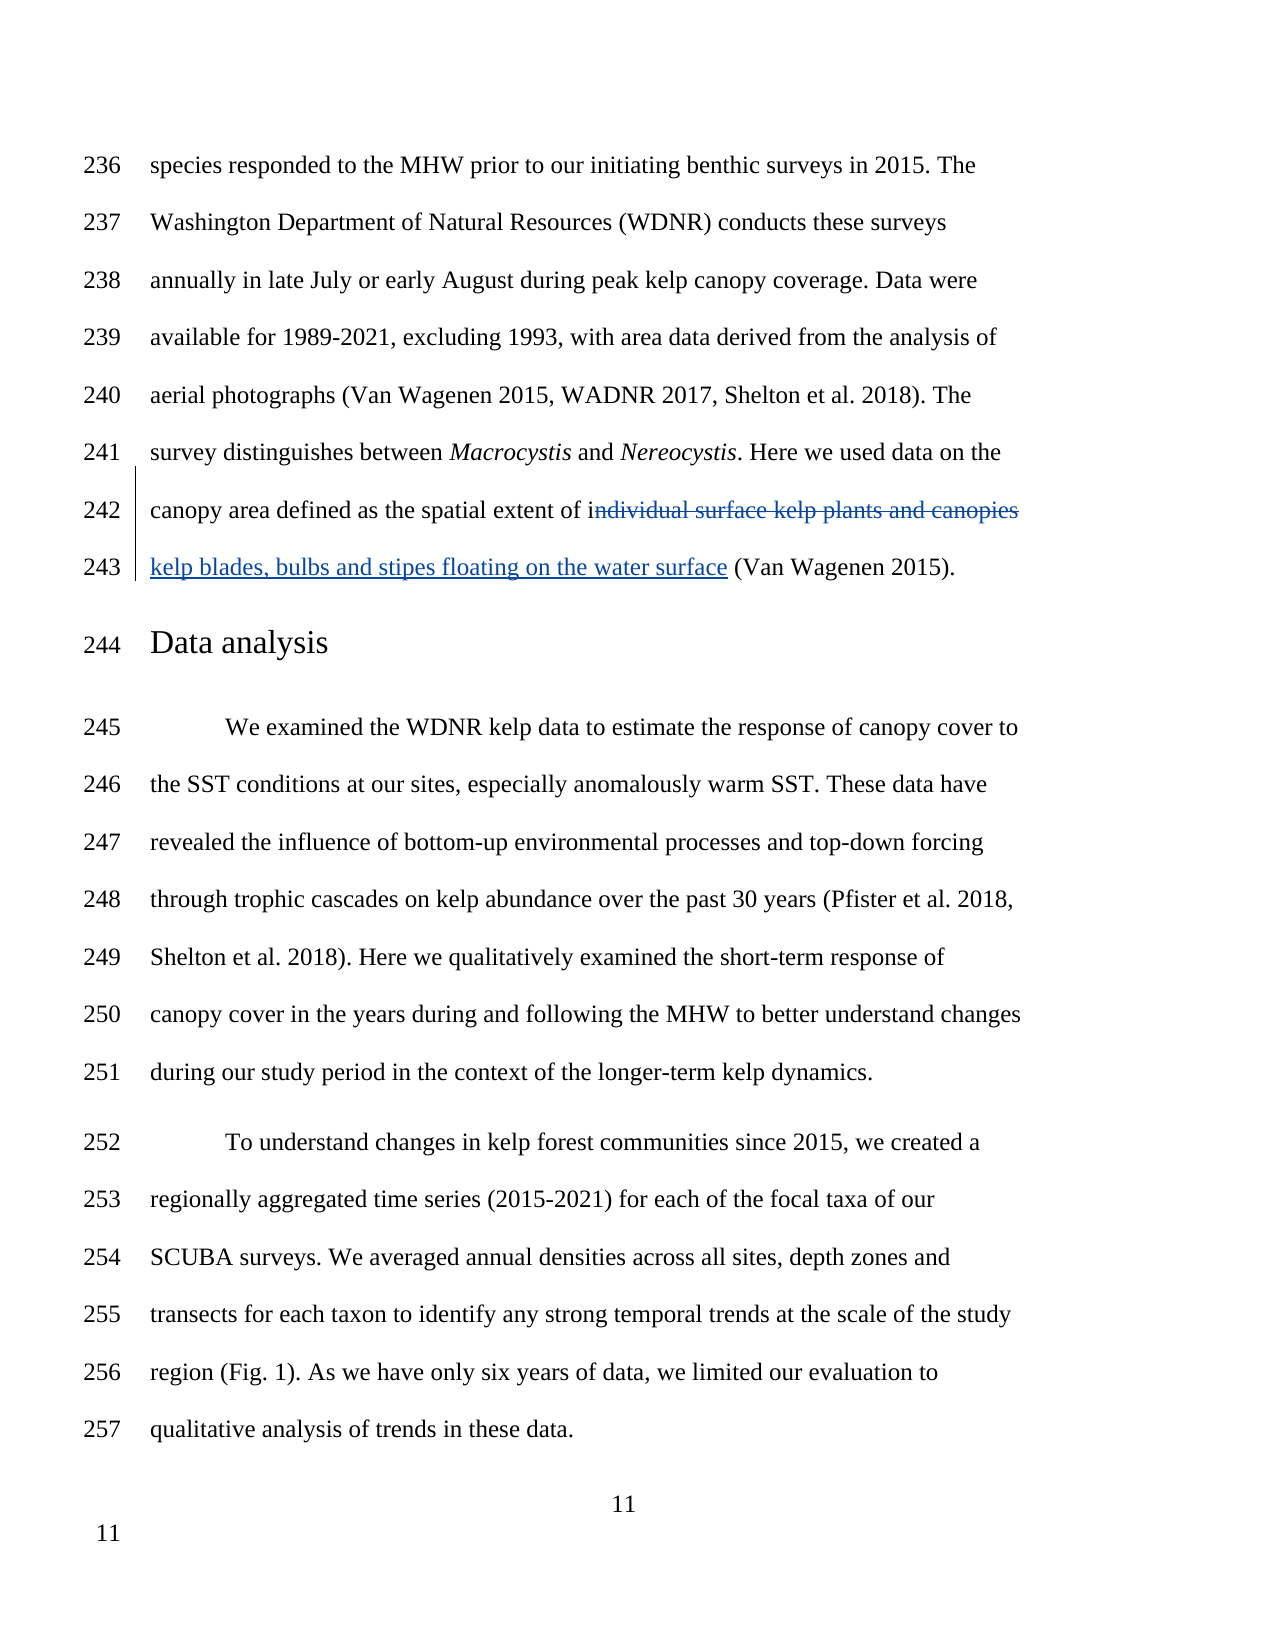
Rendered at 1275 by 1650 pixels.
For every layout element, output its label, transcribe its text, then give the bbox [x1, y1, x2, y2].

subtitle Data analysis [150, 622, 1022, 661]
text To understand changes in kelp forest communities since 2015, we created a regionally aggregated time series (2015-2021) for each of the focal taxa of our SCUBA surveys. We averaged annual densities across all sites, depth zones and transects for each taxon to identify any strong temporal trends at the scale of the study region (Fig. 1). As we have only six years of data, we limited our evaluation to qualitative analysis of trends in these data. [150, 1127, 1022, 1443]
text We examined the WDNR kelp data to estimate the response of canopy cover to the SST conditions at our sites, especially anomalously warm SST. These data have revealed the influence of bottom-up environmental processes and top-down forcing through trophic cascades on kelp abundance over the past 30 years (Pfister et al. 2018, Shelton et al. 2018). Here we qualitatively examined the short-term response of canopy cover in the years during and following the MHW to better understand changes during our study period in the context of the longer-term kelp dynamics. [150, 712, 1022, 1085]
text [150, 150, 1022, 581]
